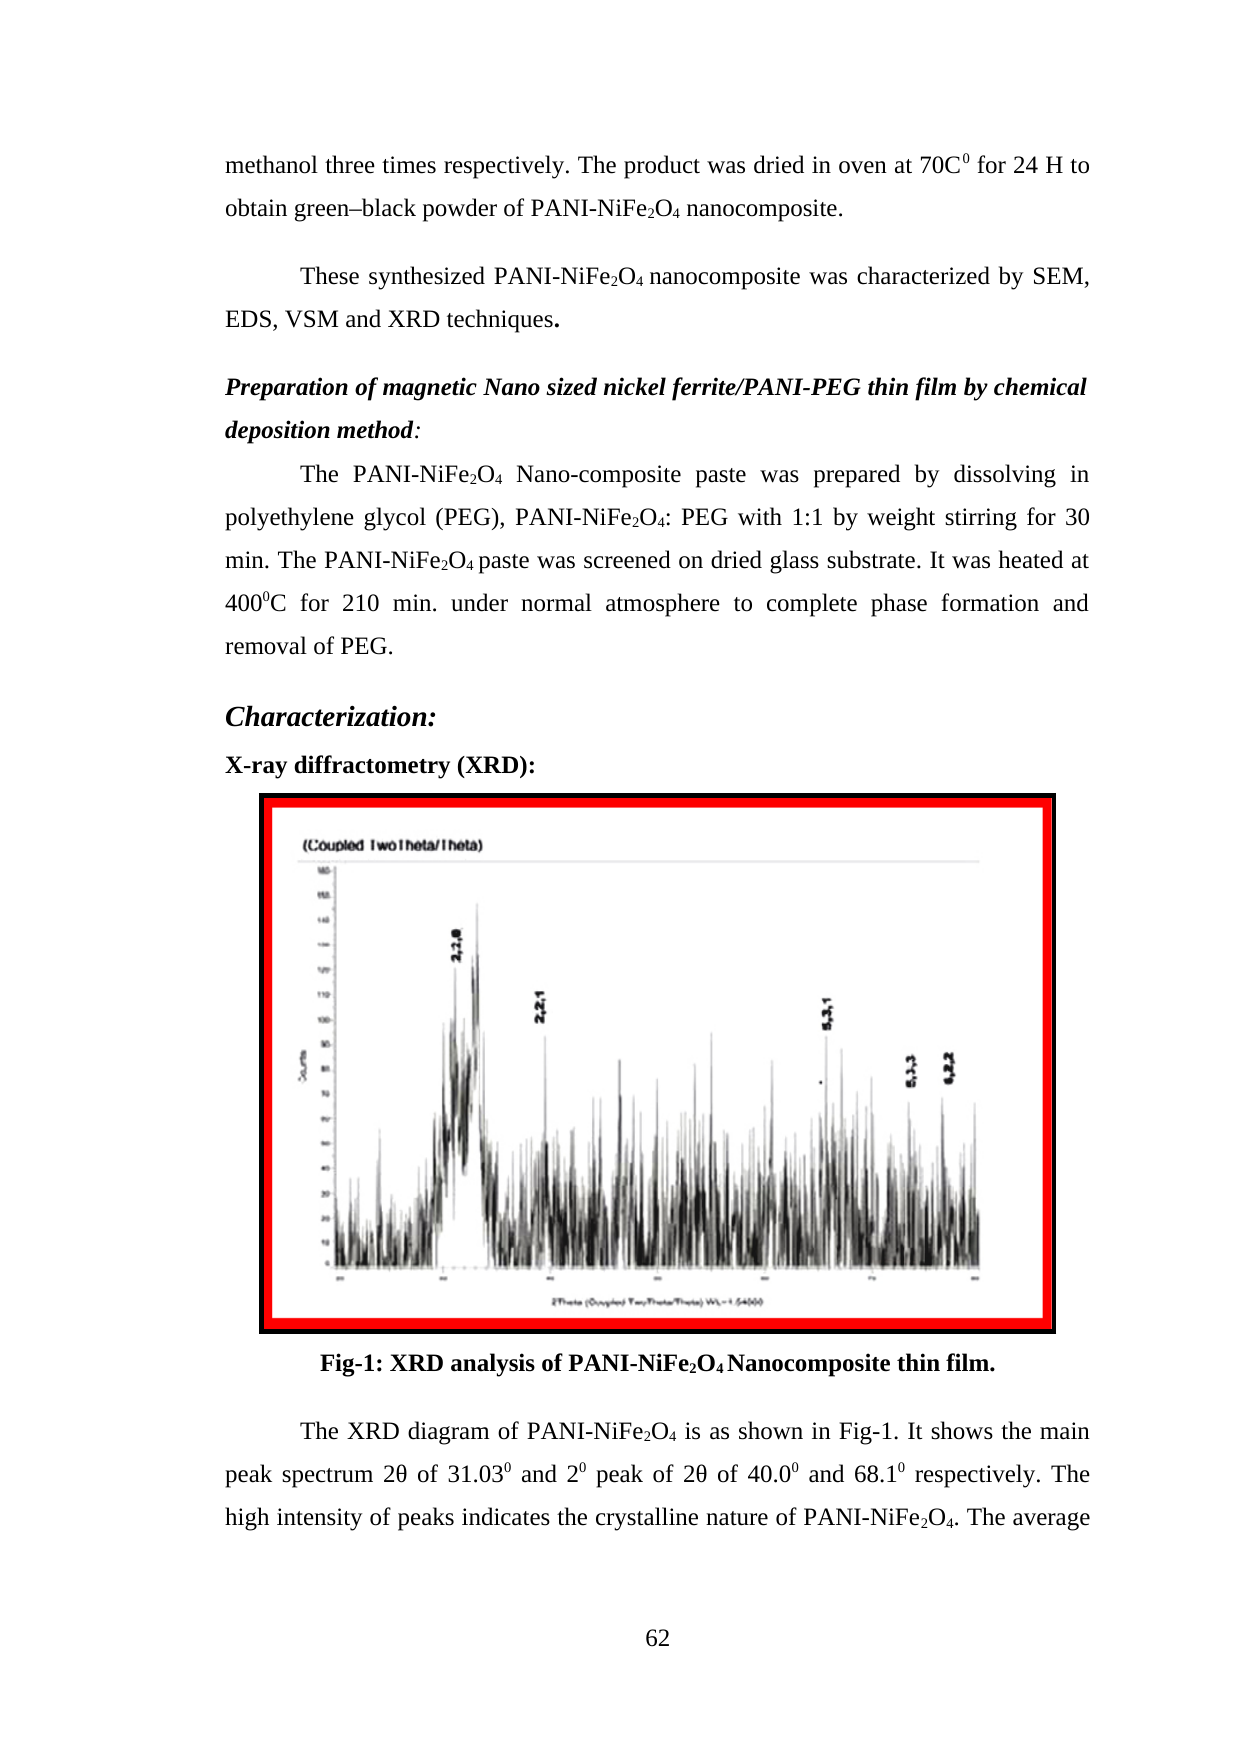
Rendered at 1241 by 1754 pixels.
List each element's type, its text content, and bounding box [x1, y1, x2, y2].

picture [264, 798, 1052, 1329]
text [225, 1416, 1090, 1531]
text Fig-1: XRD analysis of PANI-NiFe2O4 Nanocomposite thin film. [225, 1348, 1090, 1377]
text These synthesized PANI-NiFe2O4 nanocomposite was characterized by SEM, EDS, VSM and XRD techniques. [225, 261, 1090, 333]
text X-ray diffractometry (XRD): [225, 750, 1090, 778]
text Characterization: [225, 699, 1090, 733]
text Preparation of magnetic Nano sized nickel ferrite/PANI-PEG thin film by chemical deposition method: [225, 372, 1090, 444]
text The PANI-NiFe2O4 Nano-composite paste was prepared by dissolving in polyethylene glycol (PEG), PANI-NiFe2O4: PEG with 1:1 by weight stirring for 30 min. The PANI-NiFe2O4 paste was screened on dried glass substrate. It was heated at 4000C for 210 min. under normal atmosphere to complete phase formation and removal of PEG. [225, 459, 1090, 660]
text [225, 150, 1090, 222]
